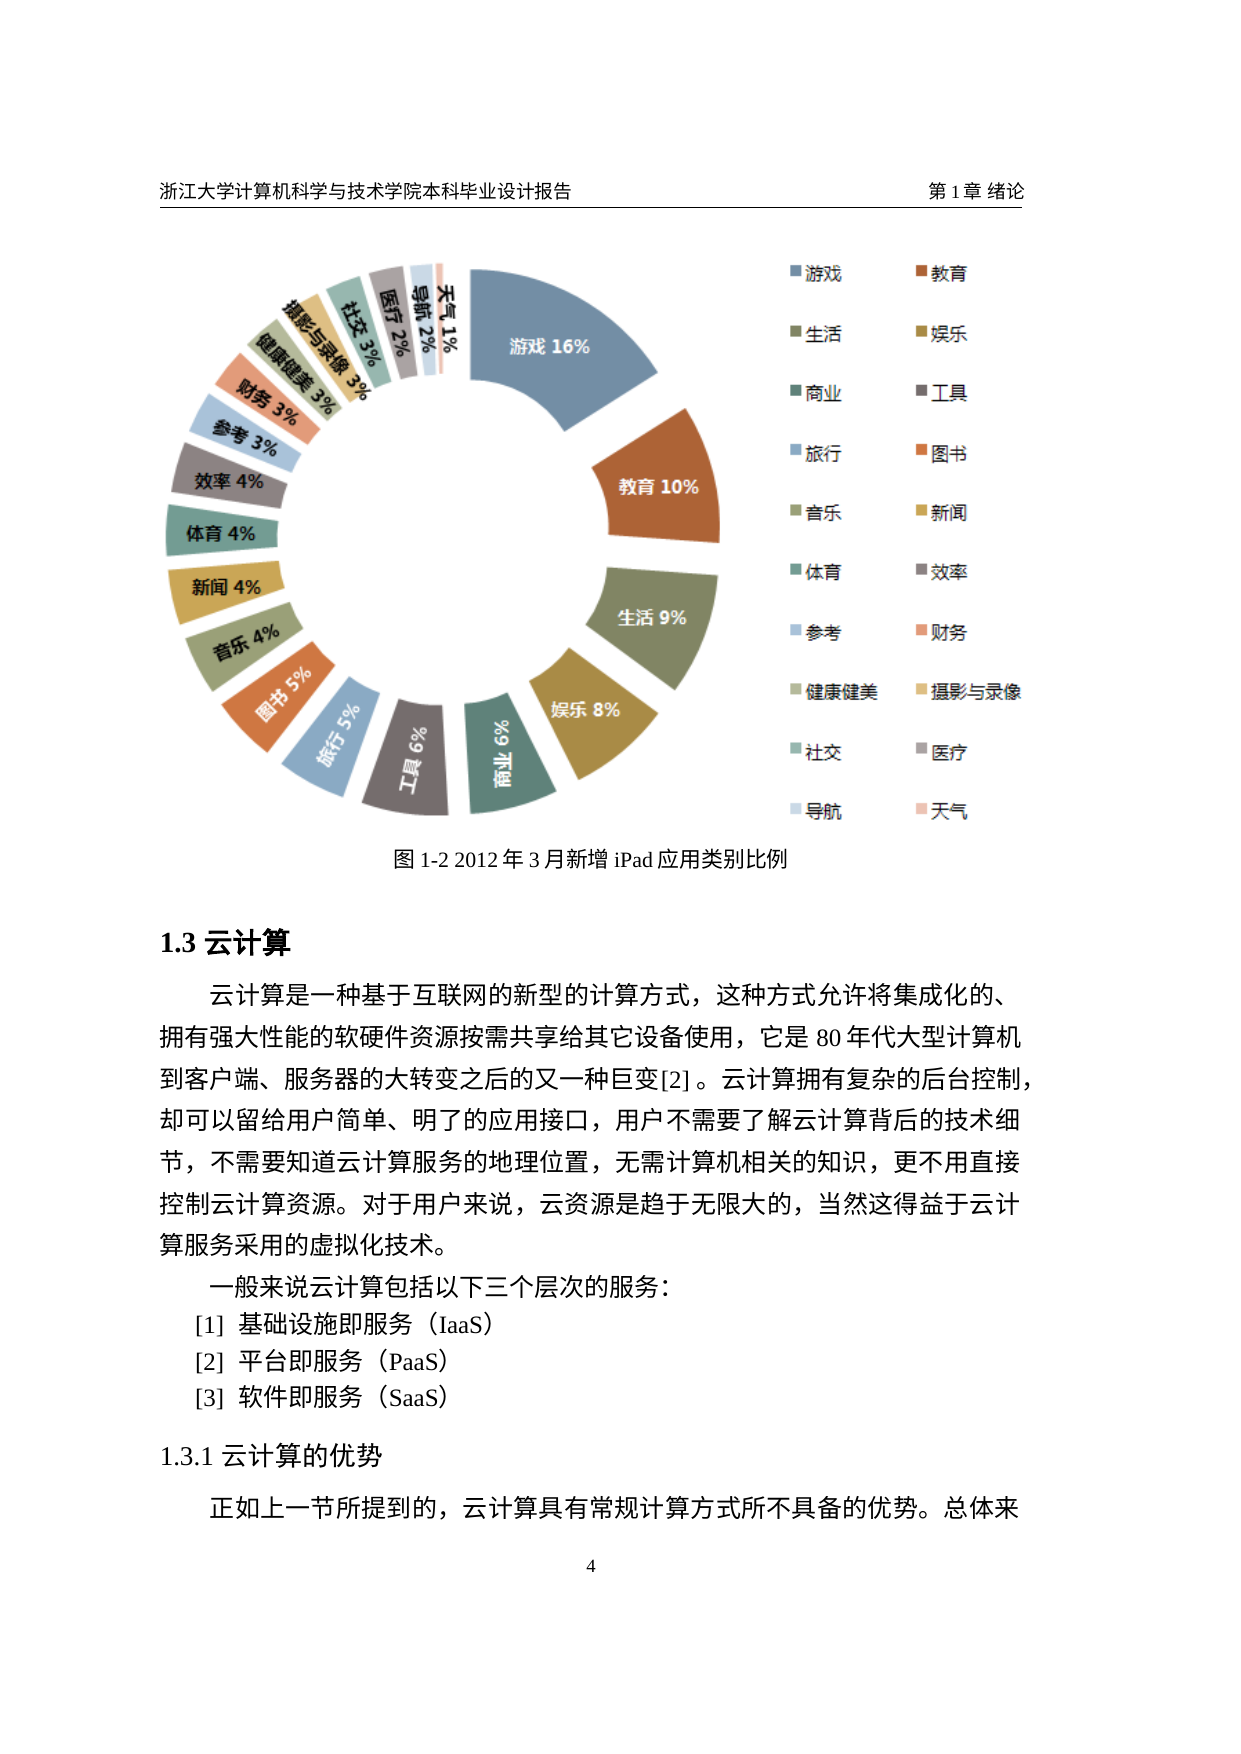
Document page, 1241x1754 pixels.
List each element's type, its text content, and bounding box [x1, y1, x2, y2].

text 云计算是一种基于互联网的新型的计算方式，这种方式允许将集成化的、拥有强大性能的软硬件资源按需共享给其它设备使用，它是80年代大型计算机到客户端、服务器的大转变之后的又一种巨变[2] 。云计算拥有复杂的后台控制，却可以留给用户简单、明了的应用接口，用户不需要了解云计算背后的技术细节，不需要知道云计算服务的地理位置，无需计算机相关的知识，更不用直接控制云计算资源。对于用户来说，云资源是趋于无限大的，当然这得益于云计算服务采用的虚拟化技术。 [159, 971, 1022, 1263]
text 图 1-2 2012年3月新增iPad应用类别比例 [159, 842, 1022, 873]
list 软件即服务（SaaS） [195, 1377, 1022, 1413]
text 云计算 [159, 923, 1022, 959]
text 云计算的优势 [159, 1438, 1022, 1472]
list 基础设施即服务（IaaS） [195, 1305, 1022, 1341]
text 一般来说云计算包括以下三个层次的服务： [159, 1263, 1022, 1305]
list 平台即服务（PaaS） [195, 1341, 1022, 1377]
text 正如上一节所提到的，云计算具有常规计算方式所不具备的优势。总体来讲，云计算具有地理位置无关性、设备无关性、时效性、可靠性等特点，这使得它迅速建立来了一个全新的市场领域，新的服务模式。 [159, 1484, 1022, 1526]
